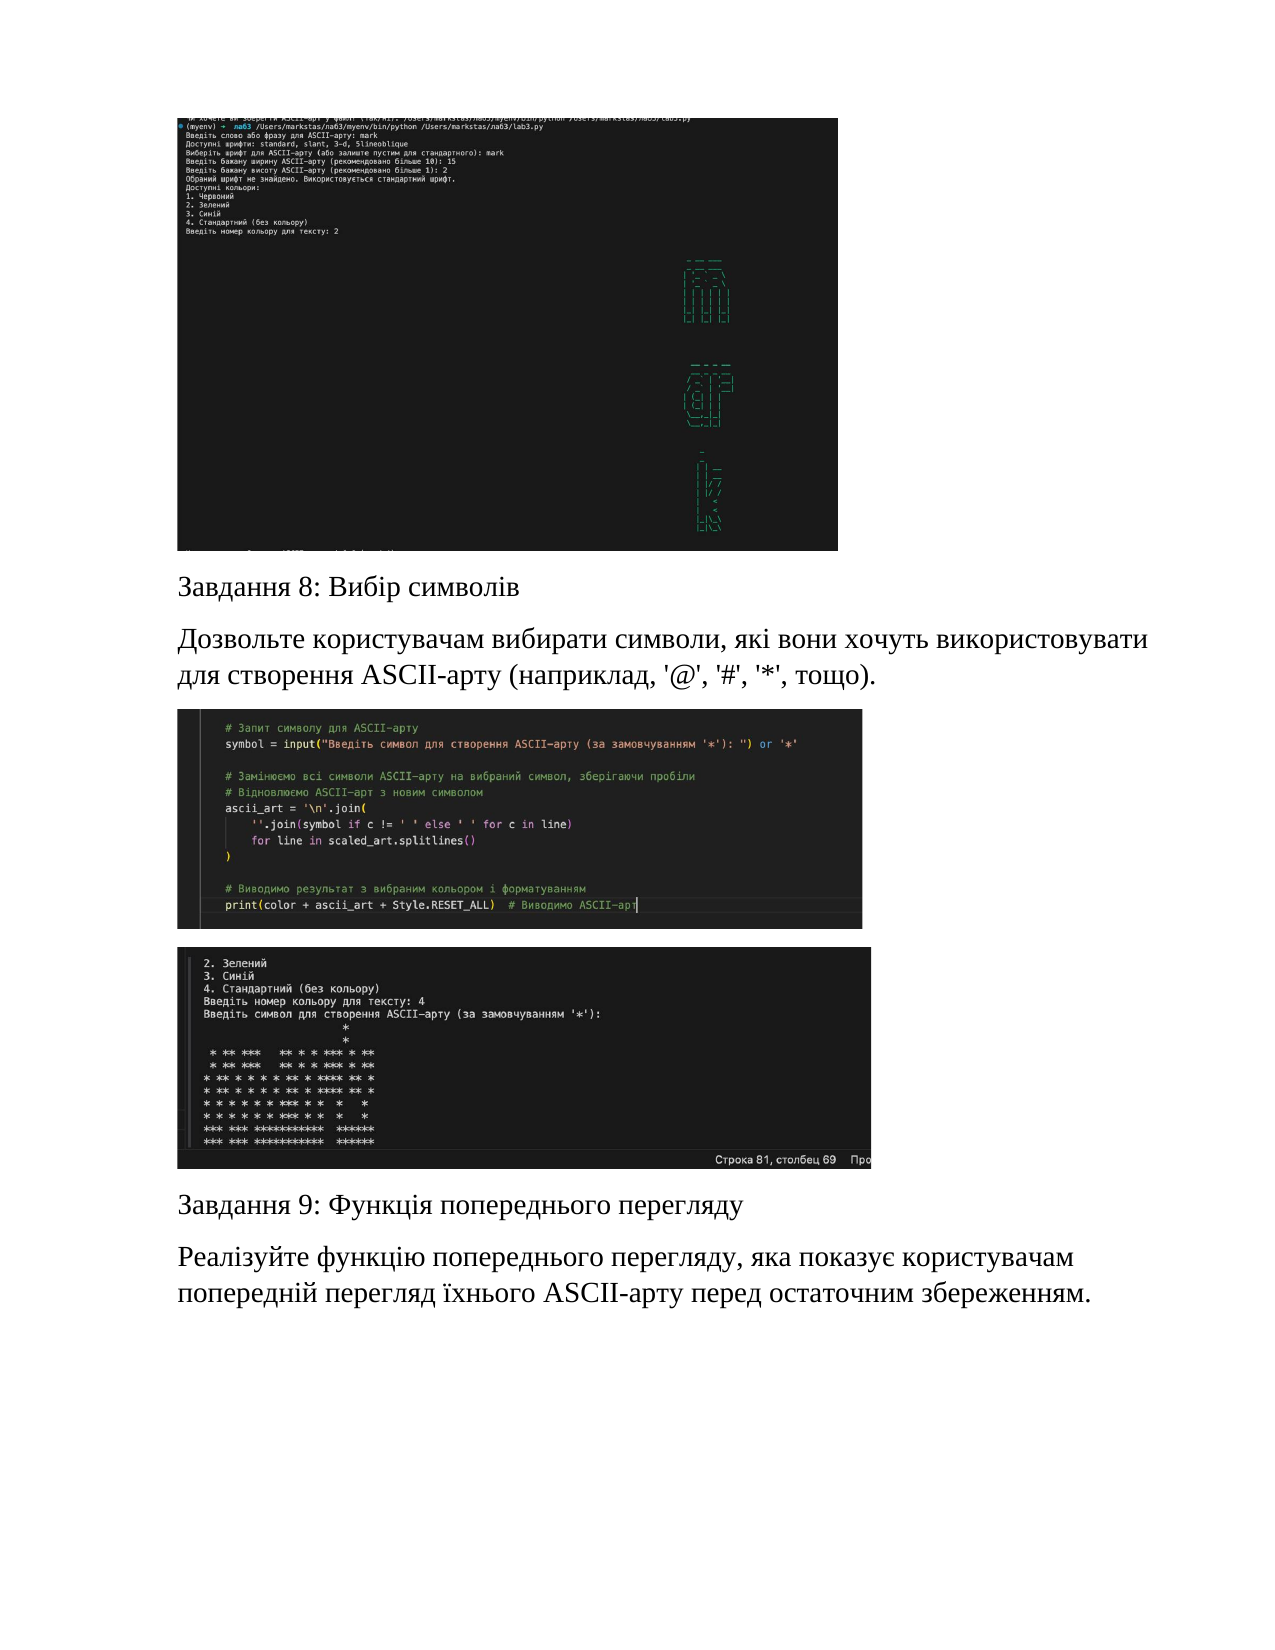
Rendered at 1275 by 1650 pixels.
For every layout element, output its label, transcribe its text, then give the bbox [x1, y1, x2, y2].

picture [177, 709, 863, 929]
text Завдання 8: Вибір символів [177, 569, 1186, 603]
picture [177, 118, 838, 551]
picture [177, 947, 872, 1169]
text Дозвольте користувачам вибирати символи, які вони хочуть використовувати для створення ASCII-арту (наприклад, '@', '#', '*', тощо). [177, 622, 1186, 691]
text Реалізуйте функцію попереднього перегляду, яка показує користувачам попередній перегляд їхнього ASCII-арту перед остаточним збереженням. [177, 1239, 1186, 1309]
text Завдання 9: Функція попереднього перегляду [177, 1187, 1186, 1221]
